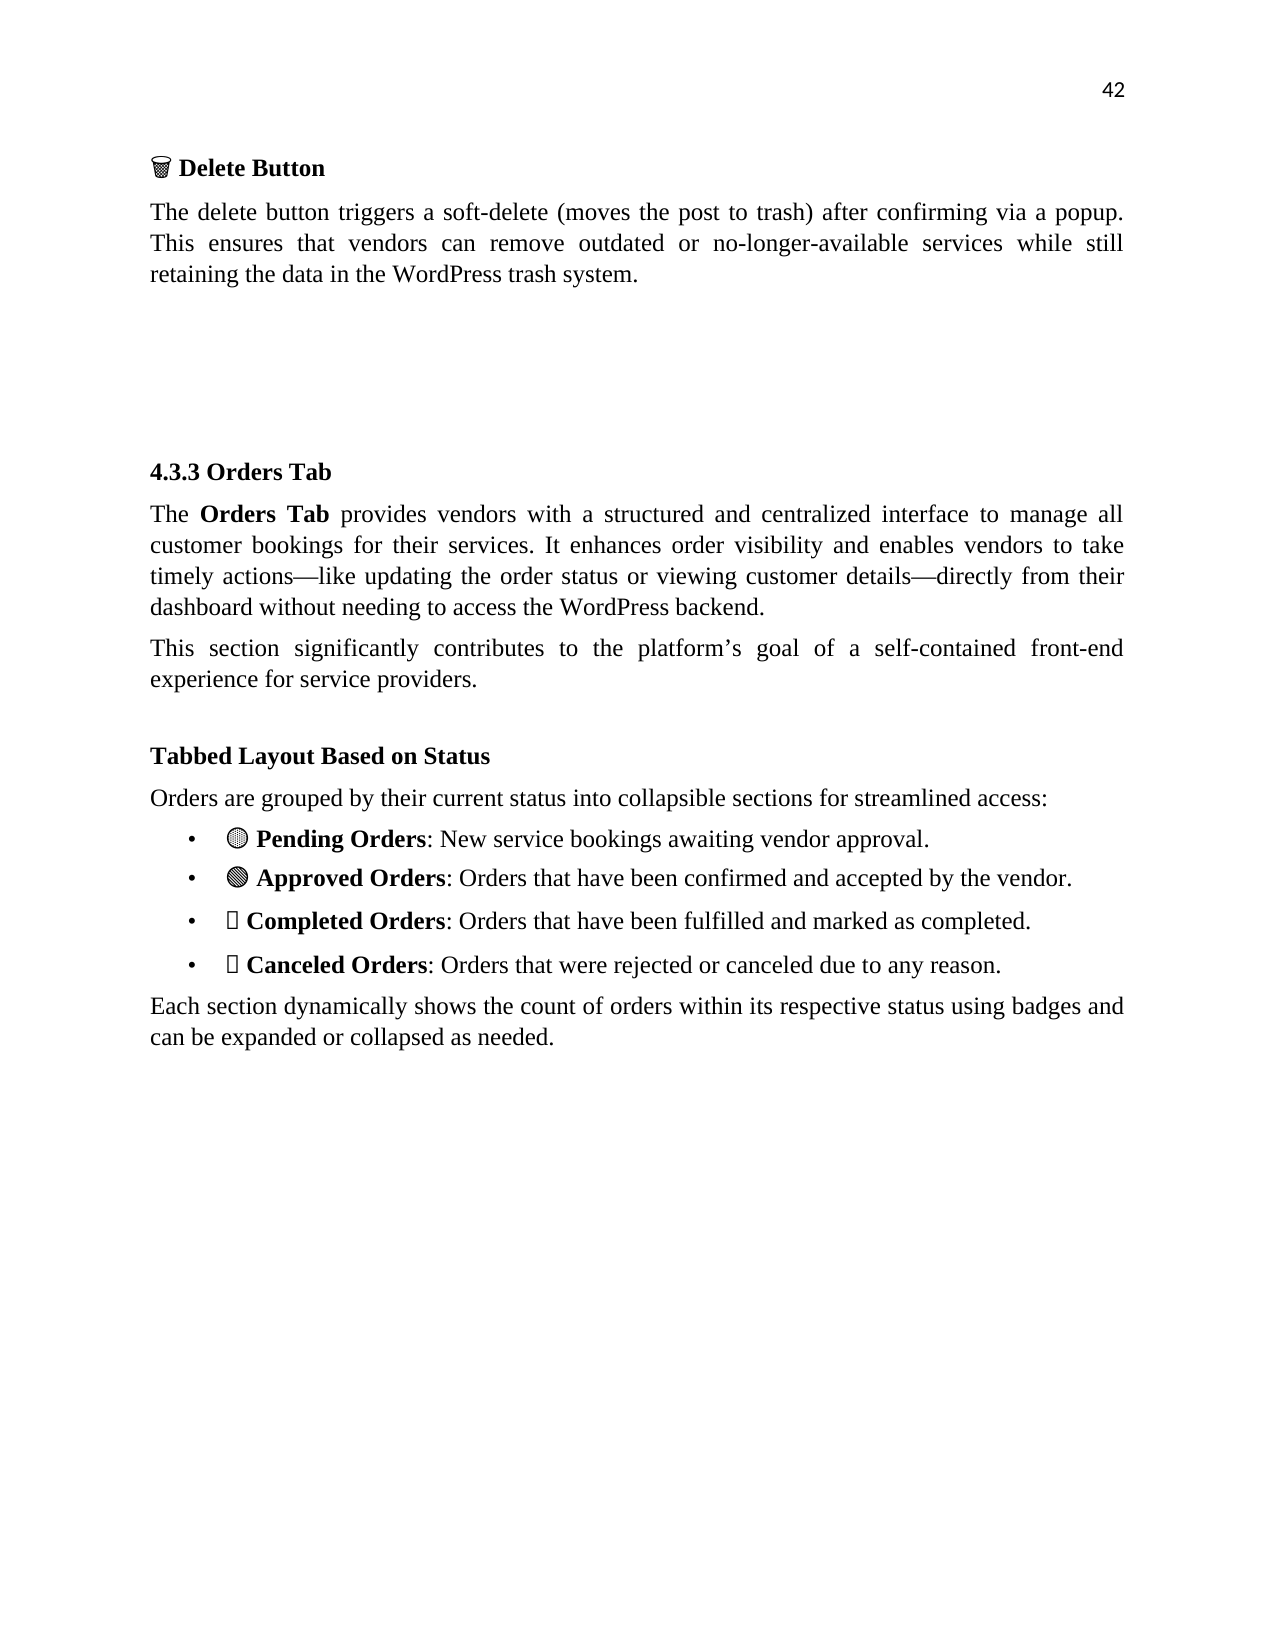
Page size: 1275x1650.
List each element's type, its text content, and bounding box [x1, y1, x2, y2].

list 🟢 Approved Orders: Orders that have been confirmed and accepted by the vendor. [187, 863, 1125, 892]
text The delete button triggers a soft-delete (moves the post to trash) after confirming via a popup. This ensures that vendors can remove outdated or no-longer-available services while still retaining the data in the WordPress trash system. [150, 197, 1125, 288]
list 🔴 Canceled Orders: Orders that were rejected or canceled due to any reason. [187, 947, 1125, 981]
text Each section dynamically shows the count of orders within its respective status using badges and can be expanded or collapsed as needed. [150, 991, 1125, 1051]
text The Orders Tab provides vendors with a structured and centralized interface to manage all customer bookings for their services. It enhances order visibility and enables vendors to take timely actions—like updating the order status or viewing customer details—directly from their dashboard without needing to access the WordPress backend. [150, 499, 1125, 621]
list 🔵 Completed Orders: Orders that have been fulfilled and marked as completed. [187, 902, 1125, 936]
text This section significantly contributes to the platform’s goal of a self-contained front-end experience for service providers. [150, 633, 1125, 693]
list 🟡 Pending Orders: New service bookings awaiting vendor approval. [187, 824, 1125, 853]
text Orders are grouped by their current status into collapsible sections for streamlined access: [150, 783, 1125, 811]
text Tabbed Layout Based on Status [150, 741, 1125, 770]
text 4.3.3 Orders Tab [150, 457, 1125, 486]
text 🗑️ Delete Button [150, 150, 1125, 184]
